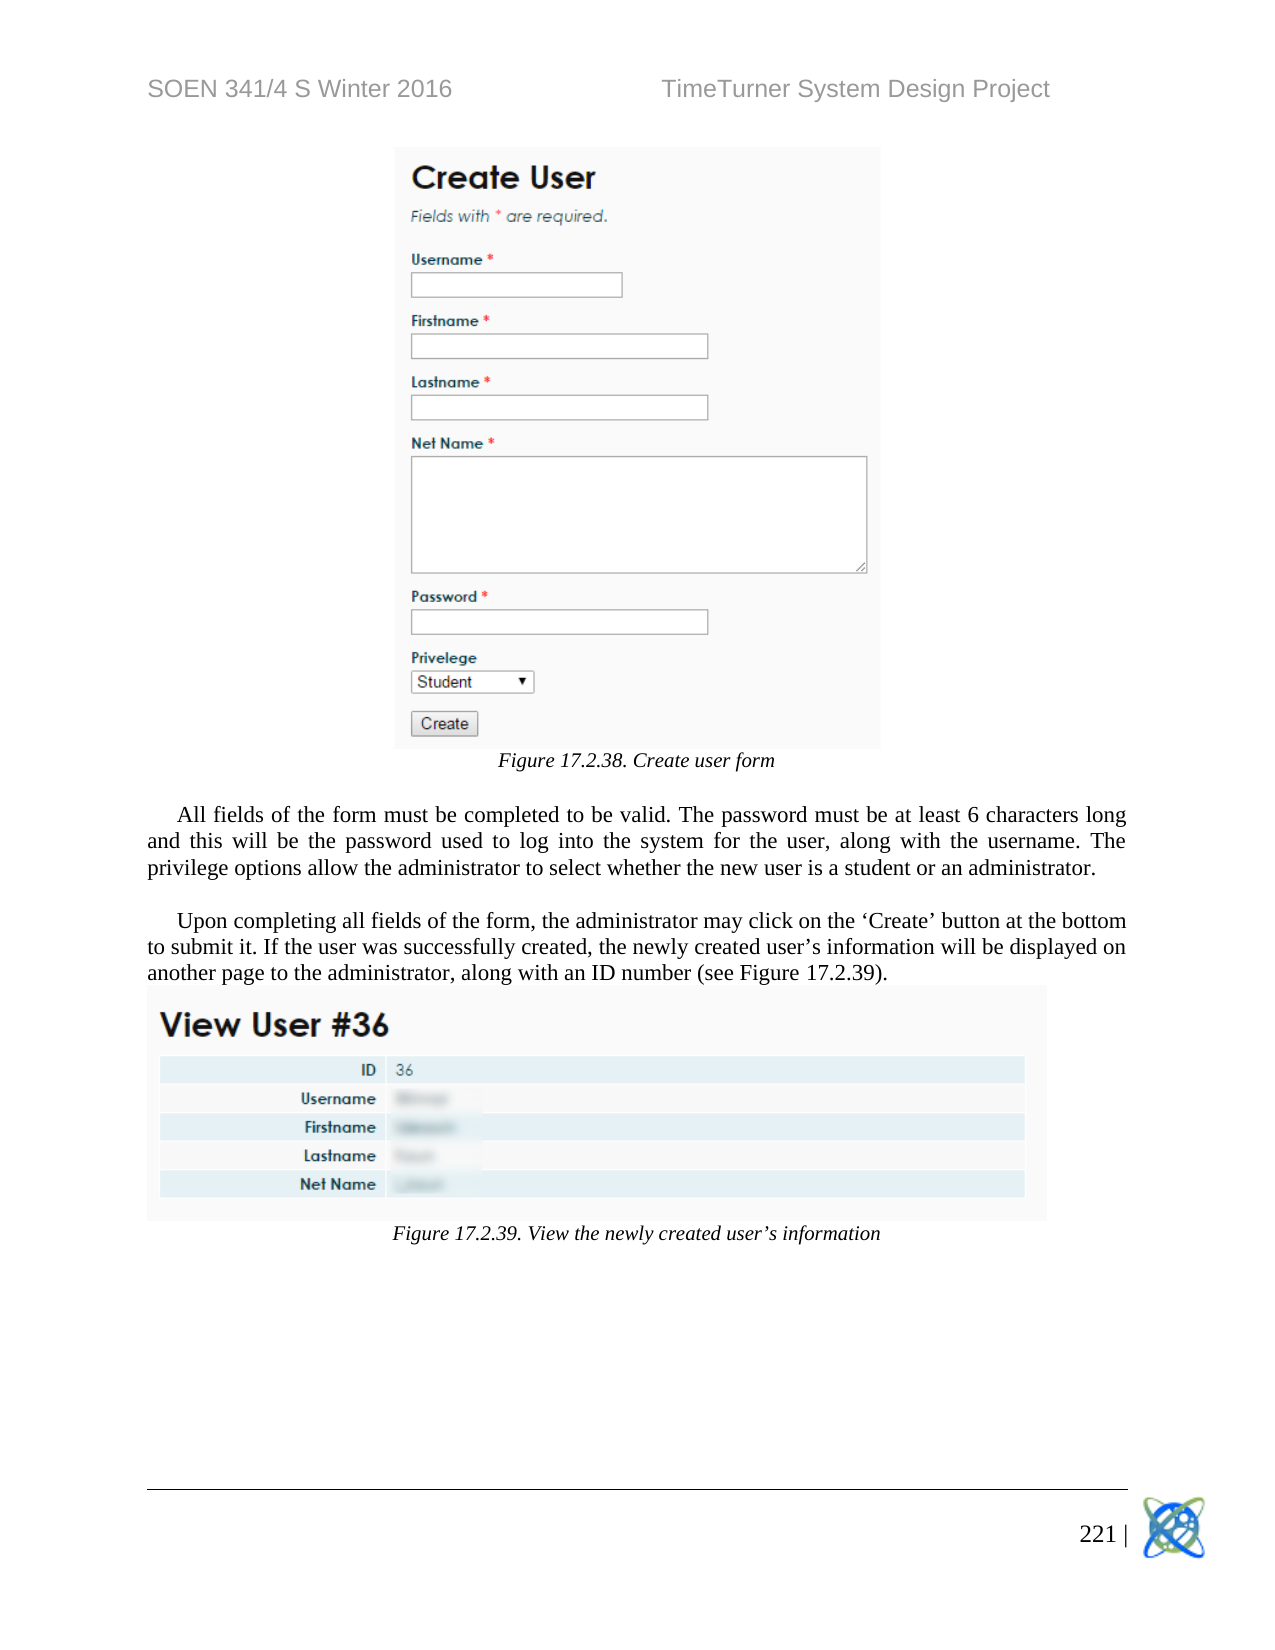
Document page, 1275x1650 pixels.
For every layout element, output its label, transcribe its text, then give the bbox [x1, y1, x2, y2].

text Figure 17.2.38. Create user form [147, 748, 1128, 772]
picture [394, 147, 881, 749]
picture [147, 985, 1047, 1221]
picture [1123, 1490, 1224, 1566]
text Figure 17.2.39. View the newly created user’s information [147, 1221, 1128, 1245]
text All fields of the form must be completed to be valid. The password must be at least 6 characters long and this will be the password used to log into the system for the user, along with the username. The privilege options allow the administrator to select whether the new user is a student or an administrator. [147, 801, 1128, 880]
text Upon completing all fields of the form, the administrator may click on the ‘Create’ button at the bottom to submit it. If the user was successfully created, the newly created user’s information will be displayed on another page to the administrator, along with an ID number (see Figure 17.2.39). [147, 907, 1128, 986]
